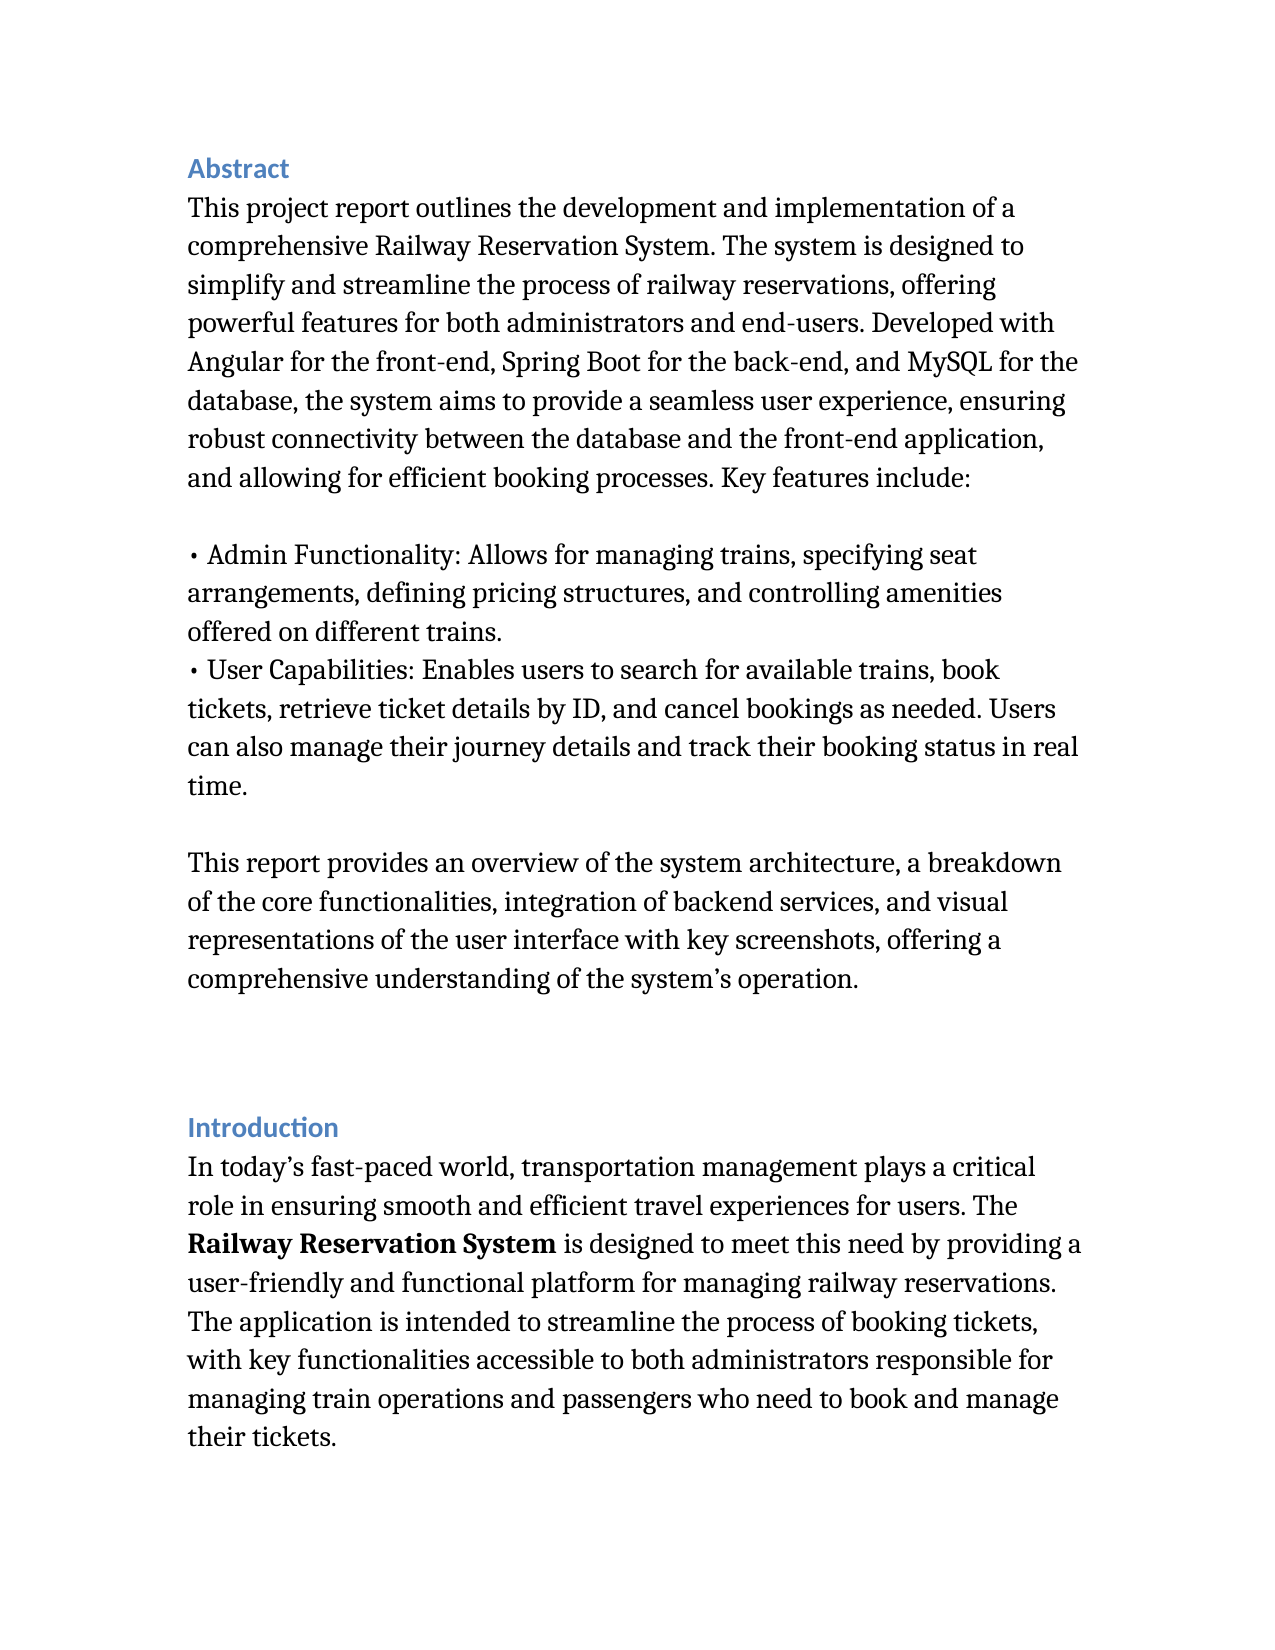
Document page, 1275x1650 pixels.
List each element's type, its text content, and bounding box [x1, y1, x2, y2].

subtitle Abstract [187, 150, 1087, 186]
text This project report outlines the development and implementation of a comprehensive Railway Reservation System. The system is designed to simplify and streamline the process of railway reservations, offering powerful features for both administrators and end-users. Developed with Angular for the front-end, Spring Boot for the back-end, and MySQL for the database, the system aims to provide a seamless user experience, ensuring robust connectivity between the database and the front-end application, and allowing for efficient booking processes. Key features include: • Admin Functionality: Allows for managing trains, specifying seat arrangements, defining pricing structures, and controlling amenities offered on different trains. • User Capabilities: Enables users to search for available trains, book tickets, retrieve ticket details by ID, and cancel bookings as needed. Users can also manage their journey details and track their booking status in real time. This report provides an overview of the system architecture, a breakdown of the core functionalities, integration of backend services, and visual representations of the user interface with key screenshots, offering a comprehensive understanding of the system’s operation. [187, 191, 1087, 995]
text In today’s fast-paced world, transportation management plays a critical role in ensuring smooth and efficient travel experiences for users. The Railway Reservation System is designed to meet this need by providing a user-friendly and functional platform for managing railway reservations. The application is intended to streamline the process of booking tickets, with key functionalities accessible to both administrators responsible for managing train operations and passengers who need to book and manage their tickets. [187, 1151, 1087, 1454]
subtitle Introduction [187, 1109, 1087, 1145]
